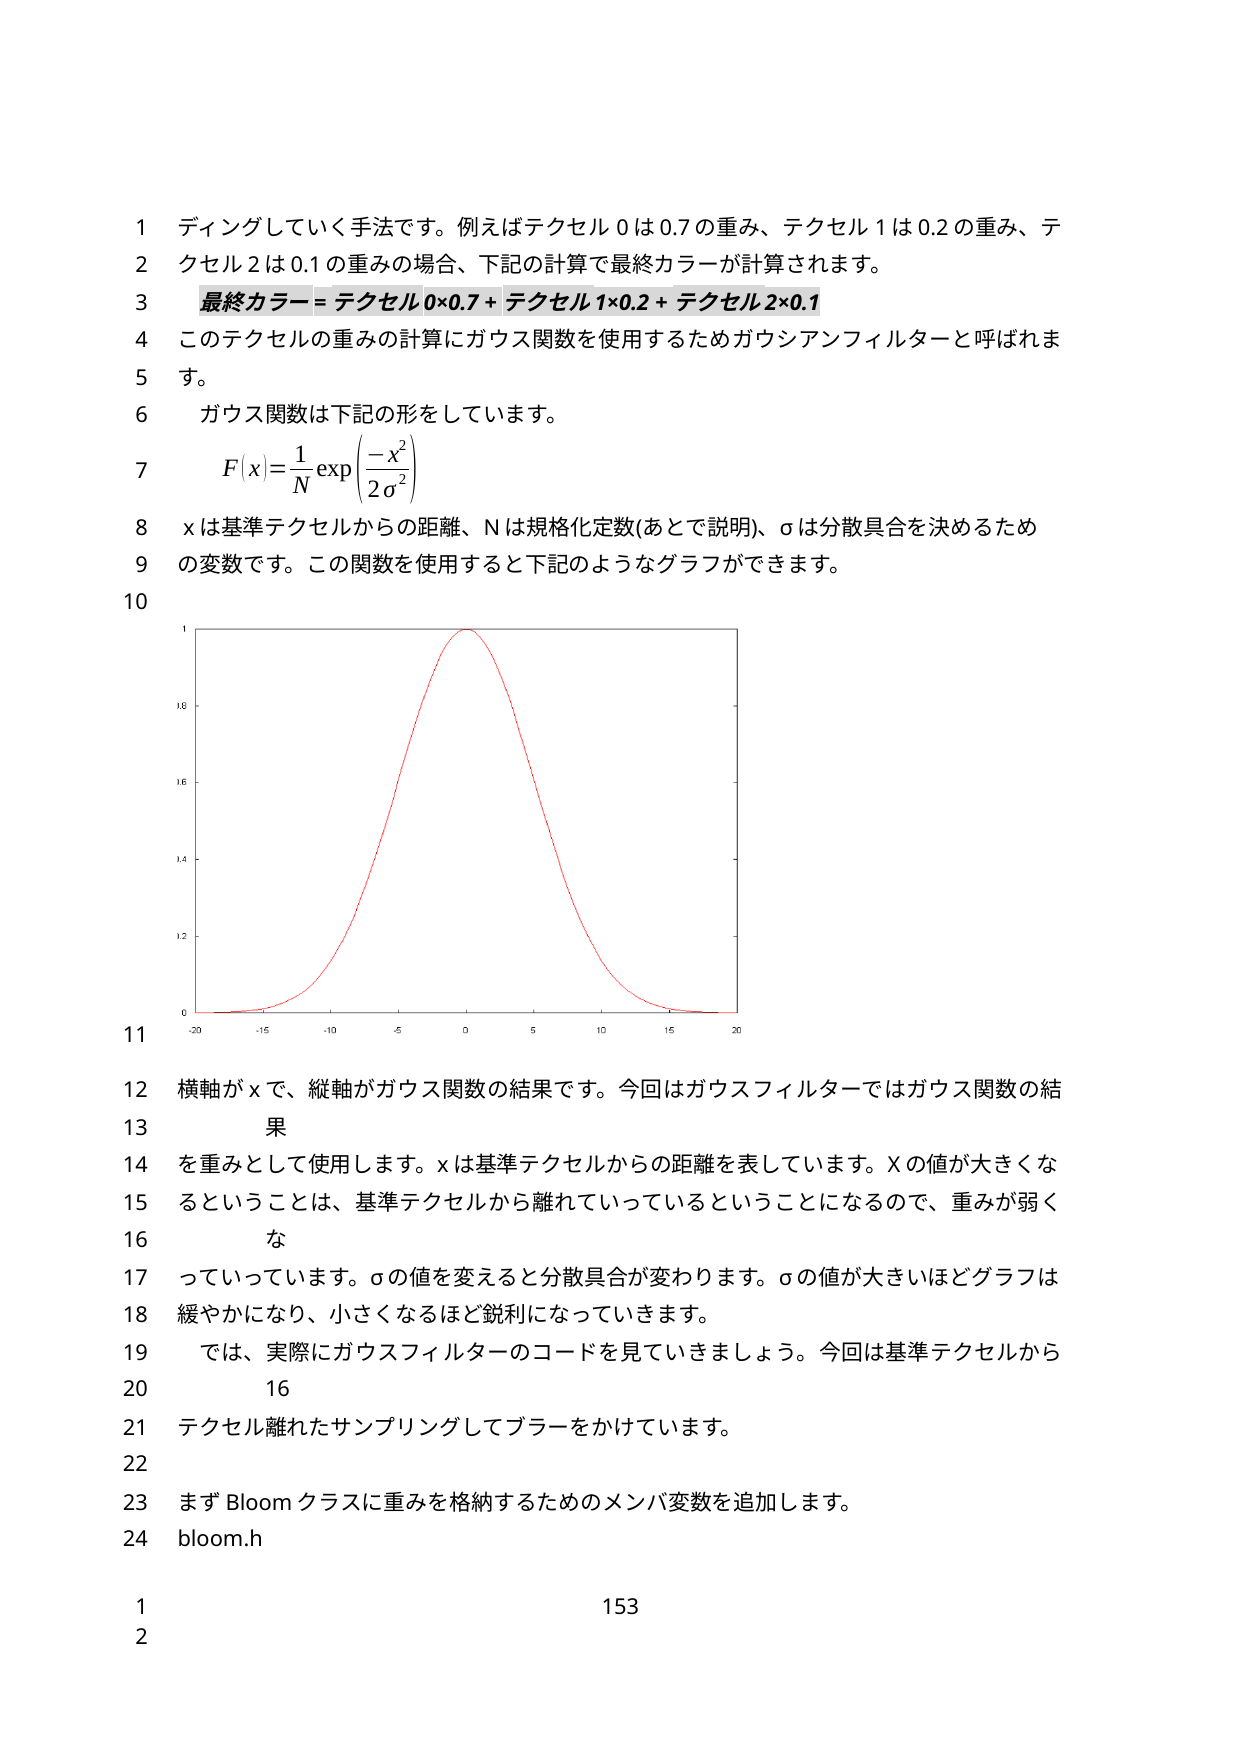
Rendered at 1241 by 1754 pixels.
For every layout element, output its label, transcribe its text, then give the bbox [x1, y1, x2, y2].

text ガウス関数は下記の形をしています。 [177, 394, 1063, 432]
text xは基準テクセルからの距離、Nは規格化定数(あとで説明)、σは分散具合を決めるため [177, 507, 1063, 544]
text っていっています。σの値を変えると分散具合が変わります。σの値が大きいほどグラフは [177, 1257, 1063, 1294]
picture [177, 619, 753, 1043]
text るということは、基準テクセルから離れていっているということになるので、重みが弱くな [177, 1182, 1063, 1257]
text の変数です。この関数を使用すると下記のようなグラフができます。 [177, 544, 1063, 582]
text このテクセルの重みの計算にガウス関数を使用するためガウシアンフィルターと呼ばれます。 [177, 319, 1063, 394]
text bloom.h [177, 1519, 1063, 1557]
text 緩やかになり、小さくなるほど鋭利になっていきます。 [177, 1294, 1063, 1332]
text 最終カラー = テクセル0×0.7 + テクセル1×0.2 + テクセル2×0.1 [177, 282, 1063, 319]
text では、実際にガウスフィルターのコードを見ていきましょう。今回は基準テクセルから16 [177, 1332, 1063, 1407]
text テクセル離れたサンプリングしてブラーをかけています。 [177, 1407, 1063, 1444]
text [177, 207, 1063, 282]
text を重みとして使用します。xは基準テクセルからの距離を表しています。Xの値が大きくな [177, 1144, 1063, 1182]
text 横軸がxで、縦軸がガウス関数の結果です。今回はガウスフィルターではガウス関数の結果 [177, 1069, 1063, 1144]
text まずBloomクラスに重みを格納するためのメンバ変数を追加します。 [177, 1482, 1063, 1519]
